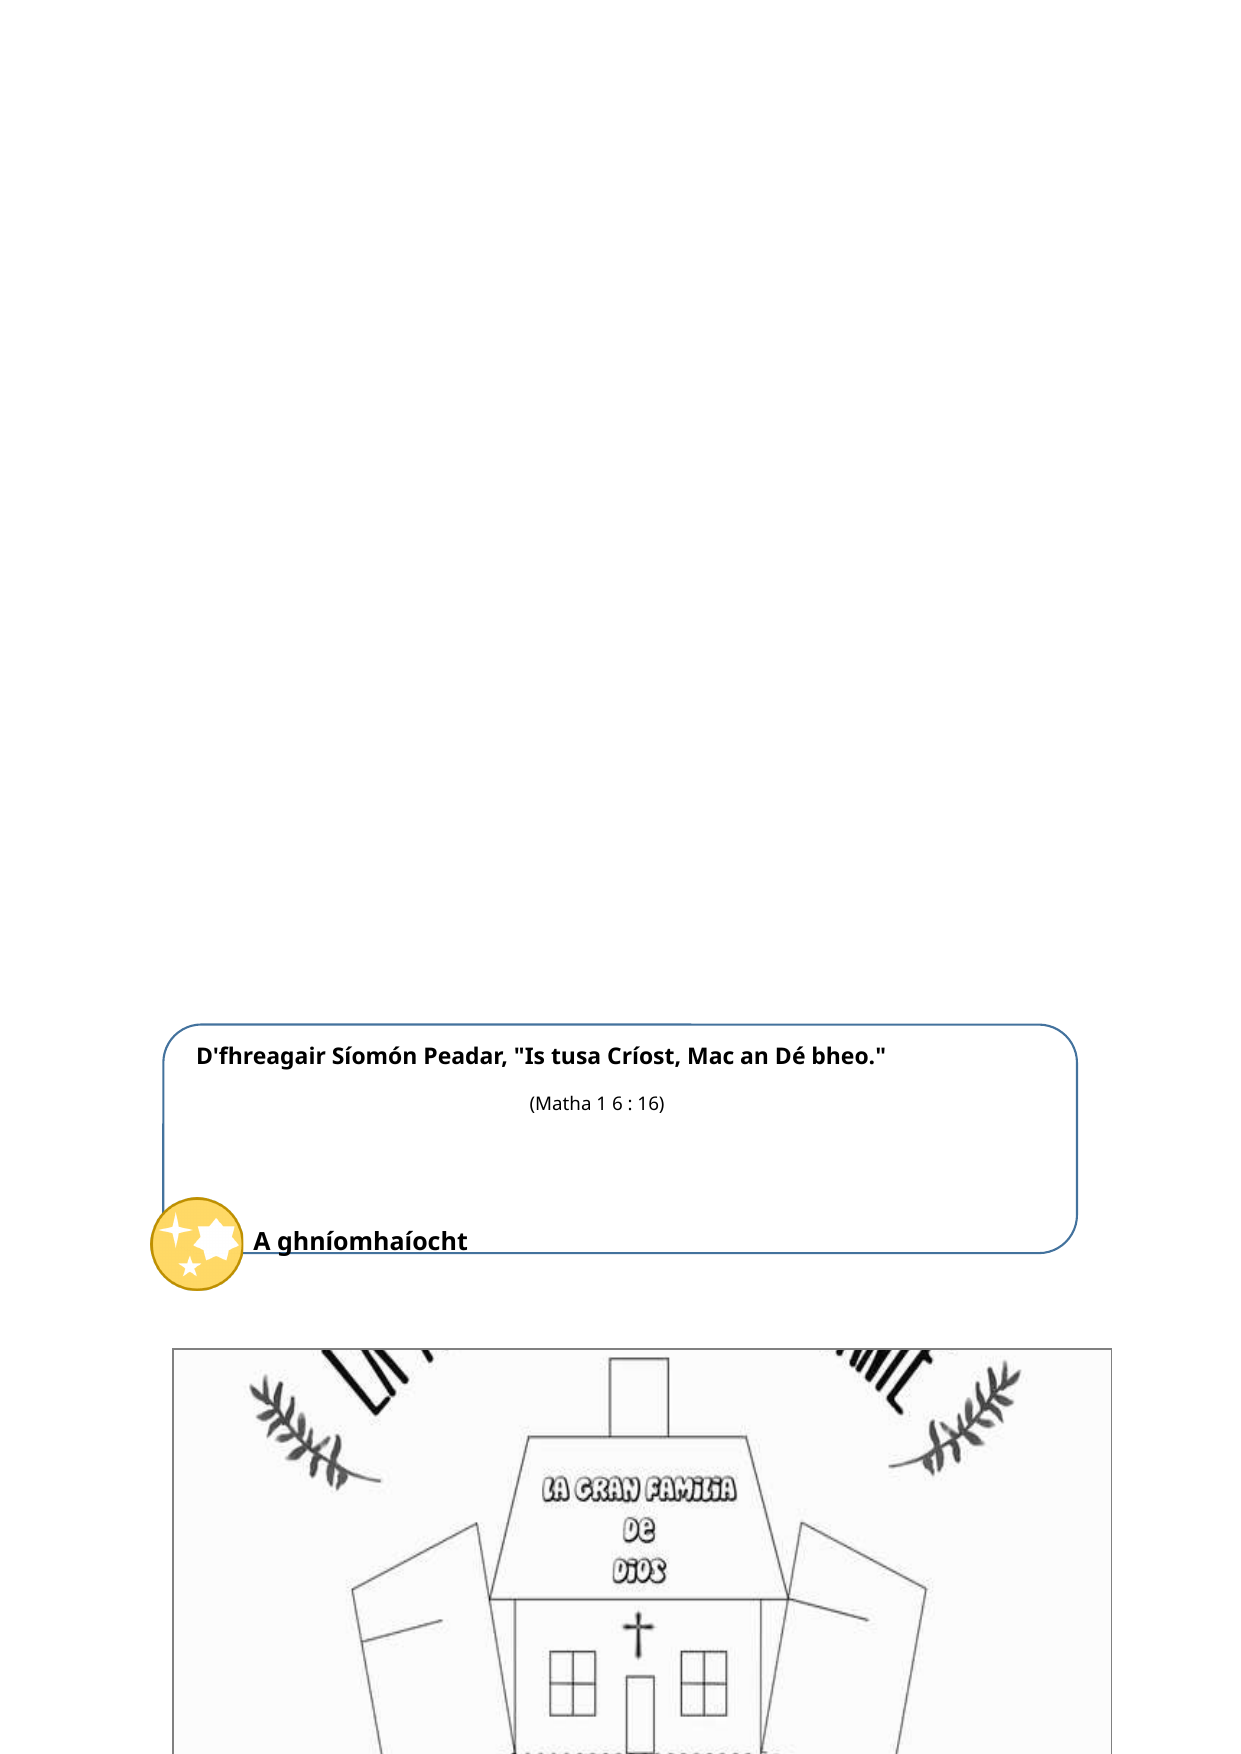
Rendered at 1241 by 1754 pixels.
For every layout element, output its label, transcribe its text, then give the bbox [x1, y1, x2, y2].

text (Matha 1 6 : 16) [150, 1090, 1090, 1116]
text A ghníomhaíocht [244, 1223, 1090, 1257]
picture [150, 1197, 244, 1291]
picture [174, 1350, 1111, 1754]
text D'fhreagair Síomón Peadar, "Is tusa Críost, Mac an Dé bheo." [150, 1040, 1090, 1071]
